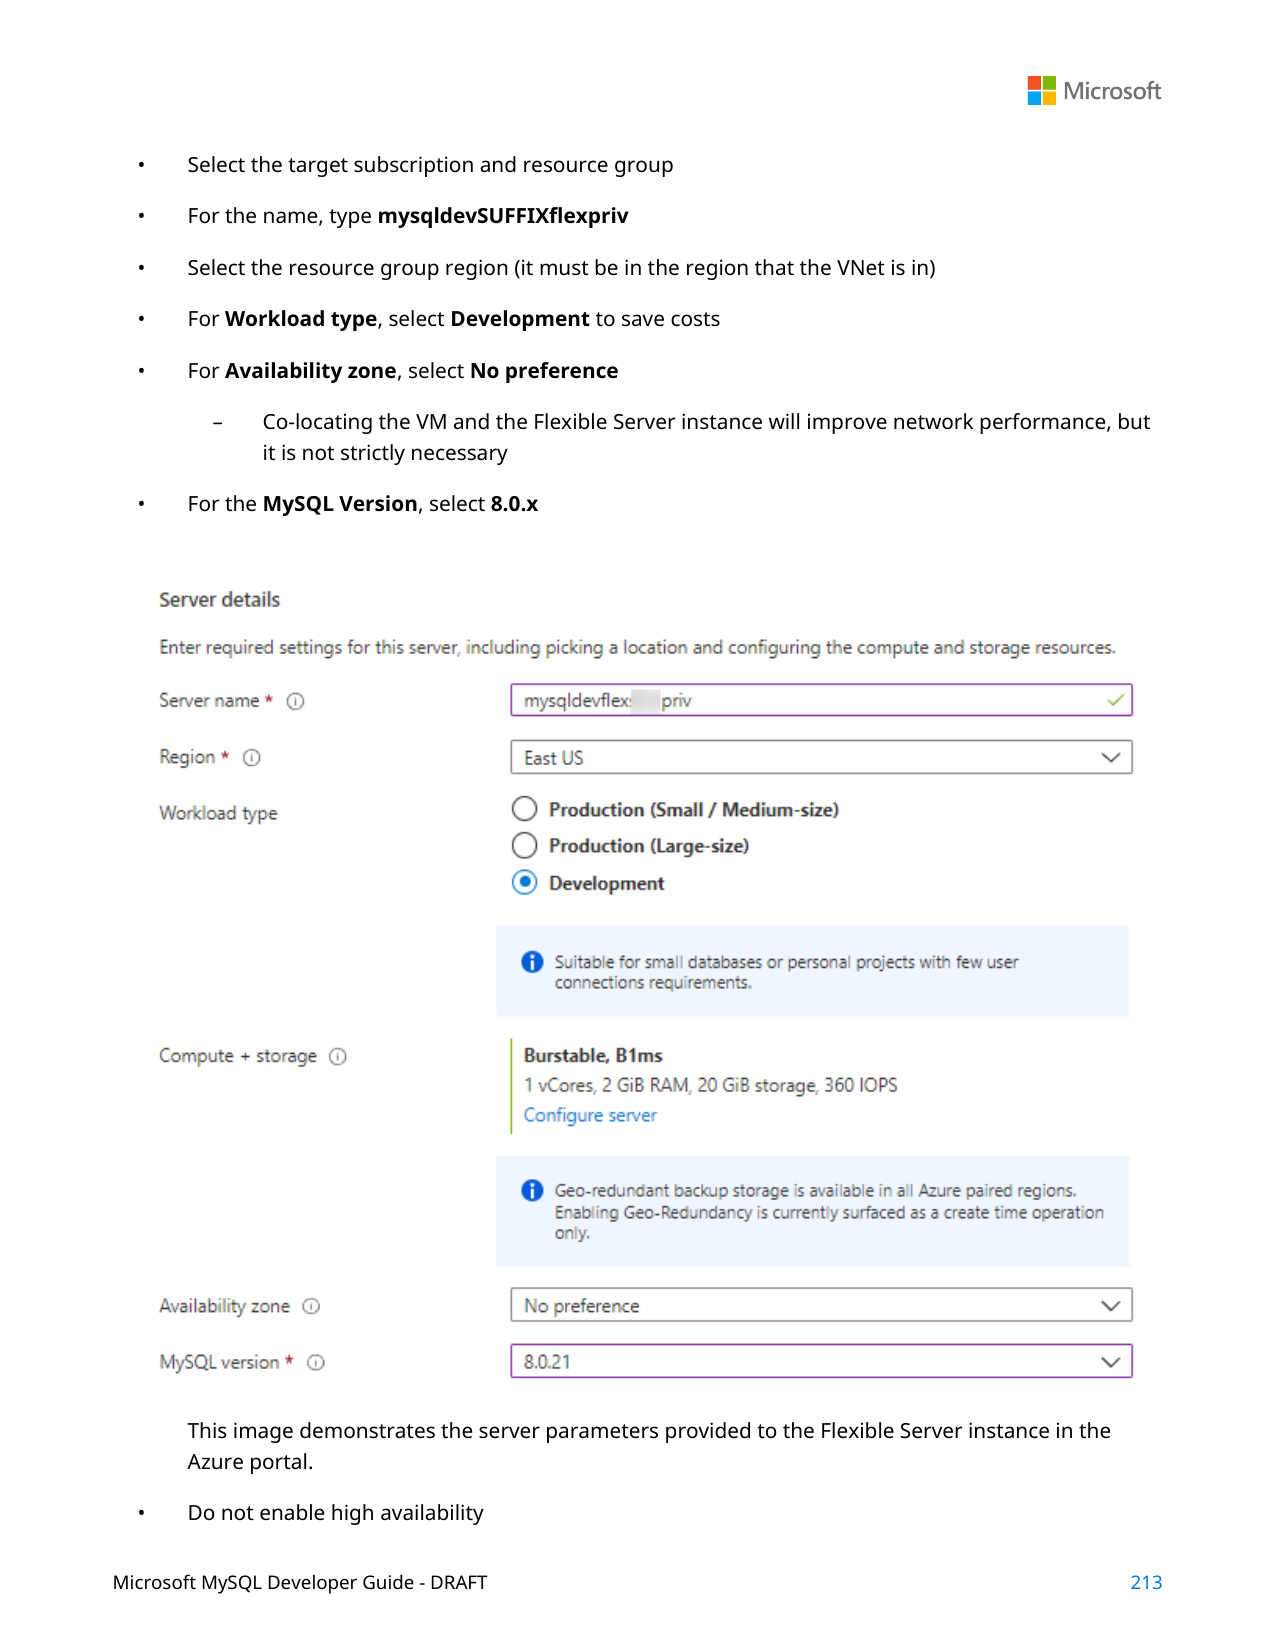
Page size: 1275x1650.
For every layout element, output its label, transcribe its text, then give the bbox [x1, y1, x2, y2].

list Select the target subscription and resource group [137, 150, 1162, 178]
list This image demonstrates the server parameters provided to the Flexible Server instance in the Azure portal. [137, 1416, 1162, 1475]
list Do not enable high availability [137, 1498, 1162, 1527]
picture [1026, 75, 1163, 107]
list For Availability zone, select No preference [137, 356, 1162, 384]
list Co-locating the VM and the Flexible Server instance will improve network performance, but it is not strictly necessary [212, 407, 1162, 466]
picture [137, 571, 1152, 1394]
list For the name, type mysqldevSUFFIXflexpriv [137, 201, 1162, 230]
list For the MySQL Version, select 8.0.x [137, 489, 1162, 518]
list Select the resource group region (it must be in the region that the VNet is in) [137, 253, 1162, 281]
list For Workload type, select Development to save costs [137, 304, 1162, 333]
